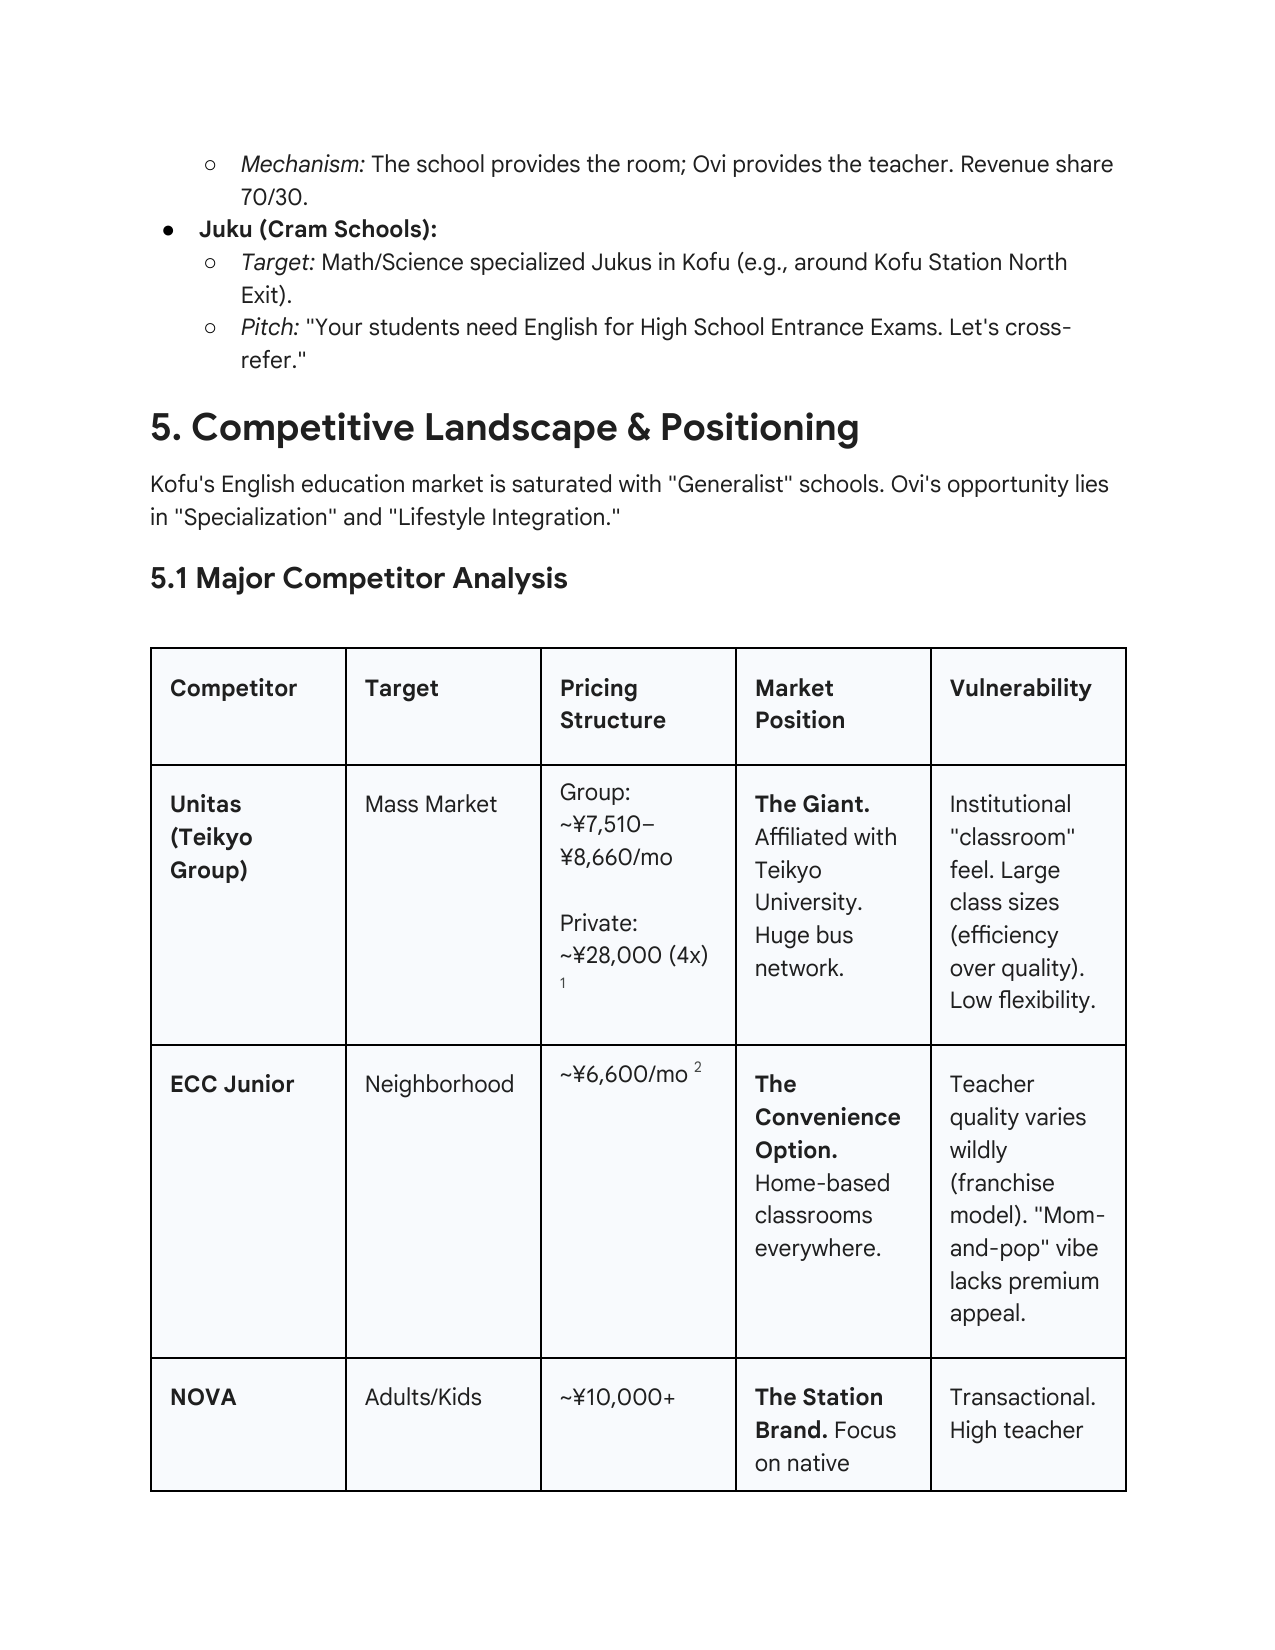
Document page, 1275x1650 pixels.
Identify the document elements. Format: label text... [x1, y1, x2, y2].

table_header Market Position [737, 649, 930, 764]
table_header Target [347, 649, 540, 764]
table_cell Teacher quality varies wildly (franchise model). "Mom-and-pop" vibe lacks premium appeal. [932, 1046, 1125, 1357]
table_cell Group: ~¥7,510–¥8,660/mo Private: ~¥28,000 (4x) 1 [542, 766, 735, 1044]
table_header Vulnerability [932, 649, 1125, 764]
table_header Pricing Structure [542, 649, 735, 764]
table_cell NOVA [152, 1359, 345, 1490]
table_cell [932, 1359, 1125, 1490]
table_cell Neighborhood [347, 1046, 540, 1357]
table_header Competitor [152, 649, 345, 764]
list Mechanism: The school provides the room; Ovi provides the teacher. Revenue share 70/30. [203, 150, 1125, 211]
subtitle 5.1 Major Competitor Analysis [150, 560, 1125, 597]
table_cell The Giant. Affiliated with Teikyo University. Huge bus network. [737, 766, 930, 1044]
table_cell ~¥6,600/mo 2 [542, 1046, 735, 1357]
list Target: Math/Science specialized Jukus in Kofu (e.g., around Kofu Station North Exit). [203, 248, 1125, 309]
table_cell Adults/Kids [347, 1359, 540, 1490]
list Pitch: "Your students need English for High School Entrance Exams. Let's cross-refer." [203, 313, 1125, 375]
list Juku (Cram Schools): [161, 215, 1125, 244]
text Kofu's English education market is saturated with "Generalist" schools. Ovi's opportunity lies in "Specialization" and "Lifestyle Integration." [150, 470, 1125, 531]
table_cell ~¥10,000+ [542, 1359, 735, 1490]
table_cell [737, 1359, 930, 1490]
table_cell ECC Junior [152, 1046, 345, 1357]
table_cell Institutional "classroom" feel. Large class sizes (efficiency over quality). Low flexibility. [932, 766, 1125, 1044]
table_cell The Convenience Option. Home-based classrooms everywhere. [737, 1046, 930, 1357]
subtitle 5. Competitive Landscape & Positioning [150, 404, 1125, 451]
table_cell Mass Market [347, 766, 540, 1044]
table_cell Unitas (Teikyo Group) [152, 766, 345, 1044]
